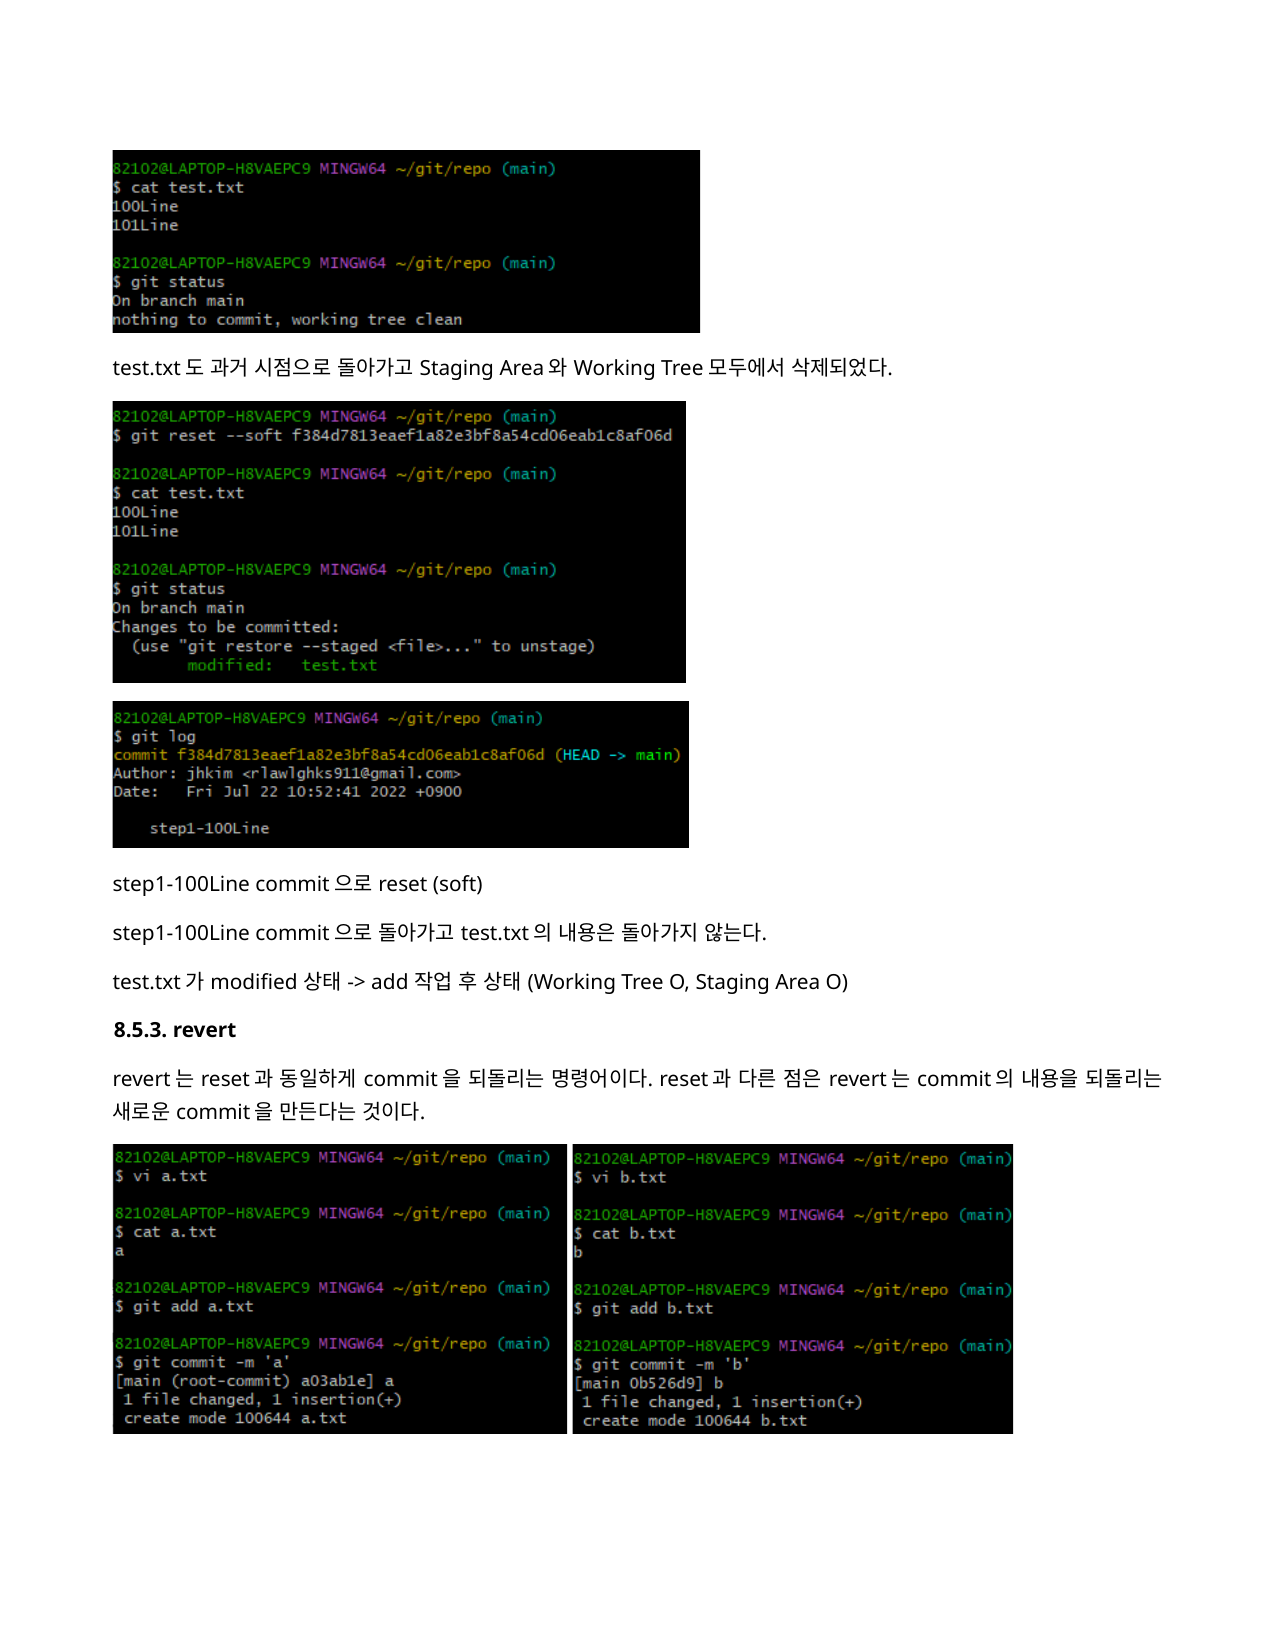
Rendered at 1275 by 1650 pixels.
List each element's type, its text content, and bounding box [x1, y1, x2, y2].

text step1-100Line commit으로 돌아가고 test.txt의 내용은 돌아가지 않는다. [112, 916, 1162, 947]
text test.txt가 modified 상태 -> add 작업 후 상태 (Working Tree O, Staging Area O) [112, 966, 1162, 996]
picture [112, 401, 686, 683]
text step1-100Line commit으로 reset (soft) [112, 867, 1162, 897]
picture [572, 1144, 1014, 1434]
text revert는 reset과 동일하게 commit을 되돌리는 명령어이다. reset과 다른 점은 revert는 commit의 내용을 되돌리는 새로운 commit을 만든다는 것이다. [112, 1062, 1162, 1125]
subtitle 8.5.3. revert [114, 1015, 1162, 1043]
picture [112, 1144, 568, 1434]
picture [112, 701, 689, 848]
picture [112, 150, 700, 333]
text test.txt도 과거 시점으로 돌아가고 Staging Area와 Working Tree 모두에서 삭제되었다. [112, 352, 1162, 382]
